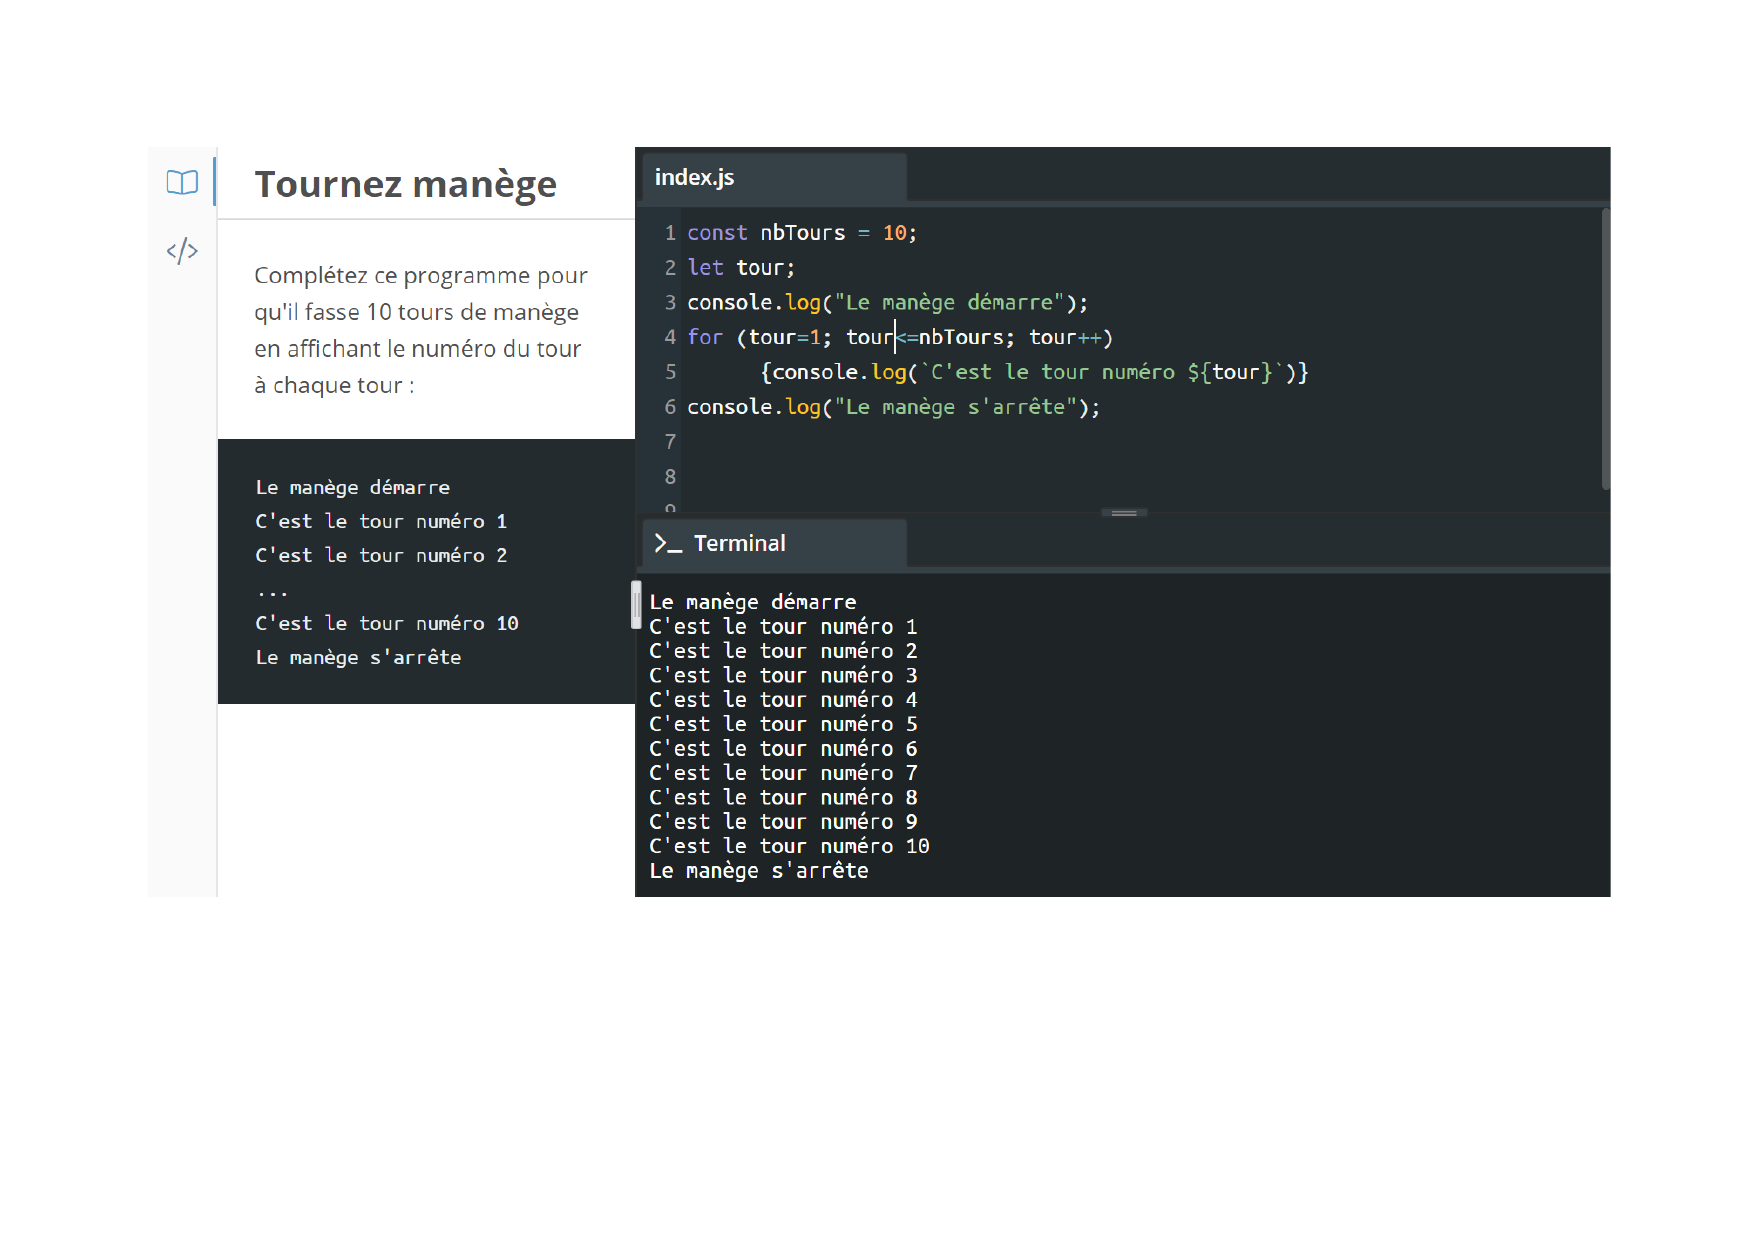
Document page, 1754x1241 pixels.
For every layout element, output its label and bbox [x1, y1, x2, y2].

picture [147, 147, 1611, 897]
